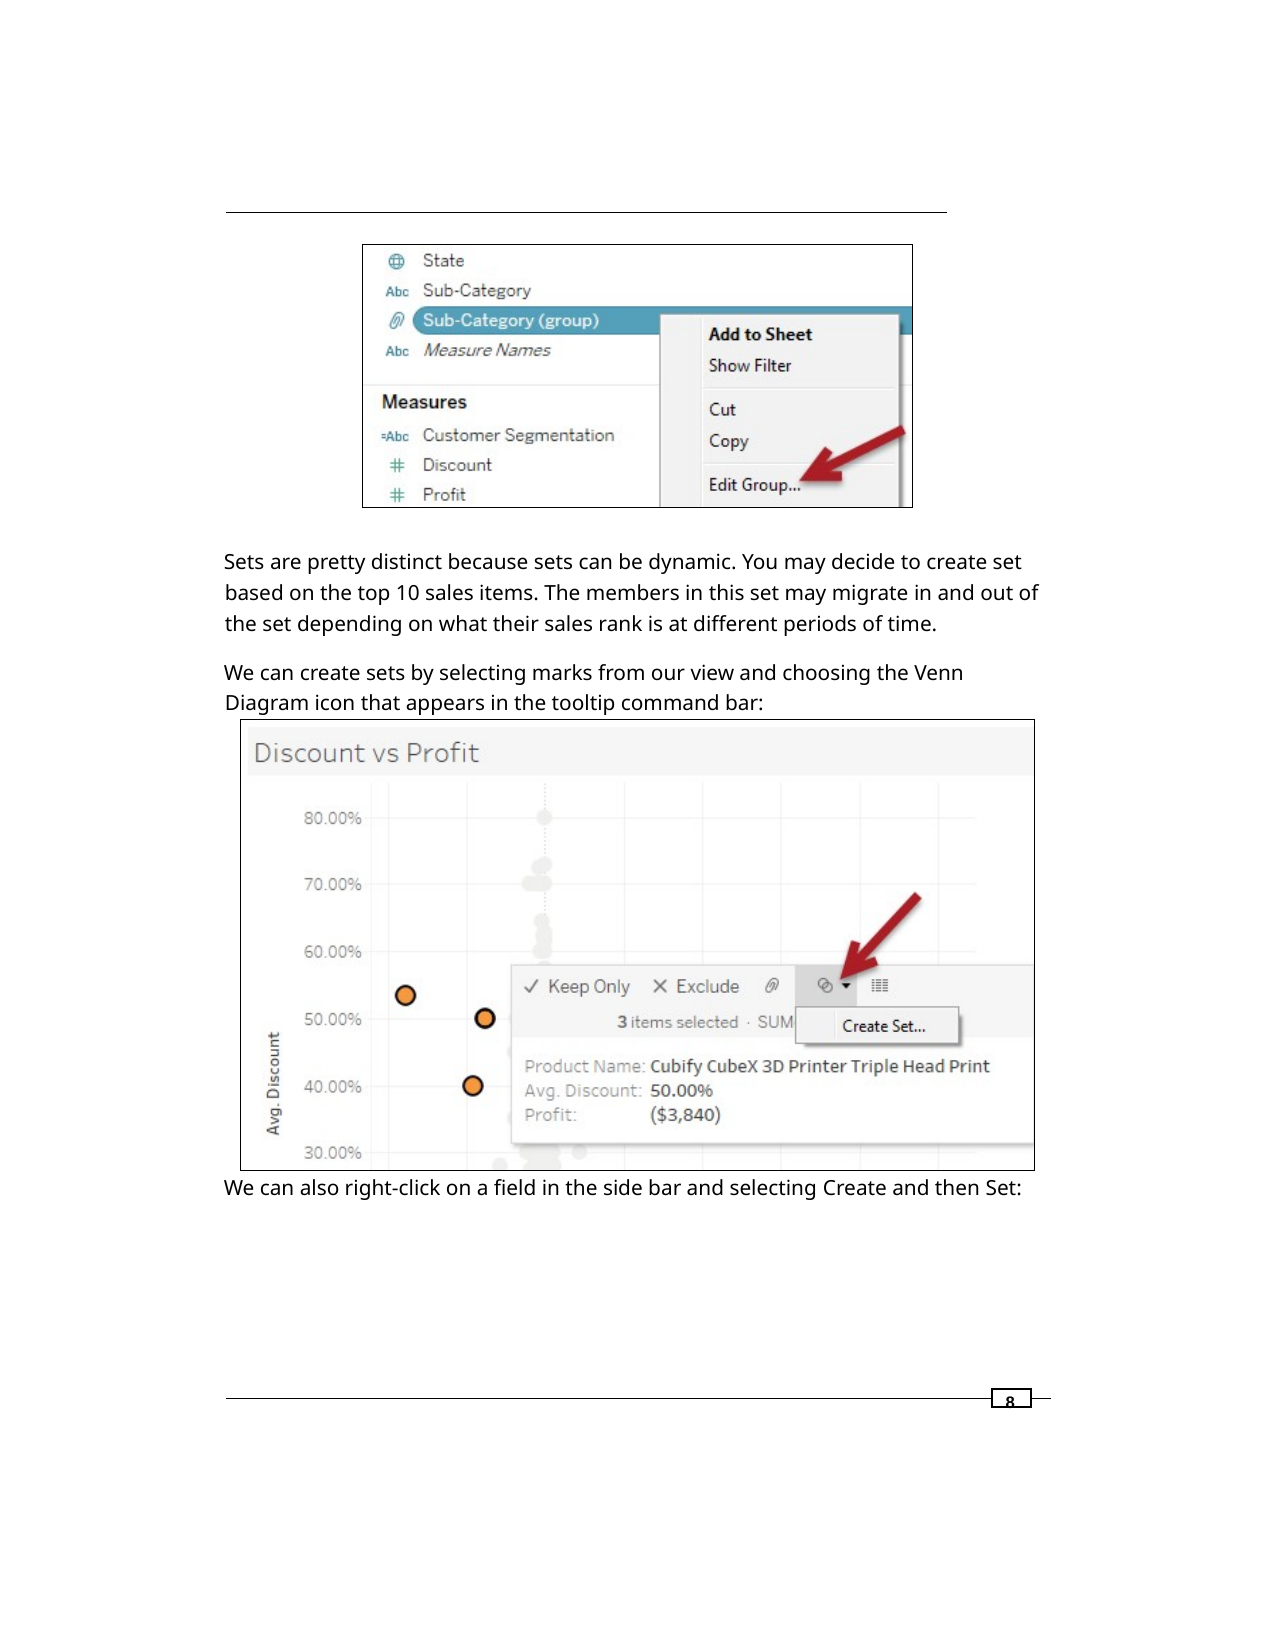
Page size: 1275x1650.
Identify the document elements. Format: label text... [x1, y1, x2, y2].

picture [241, 720, 1034, 1170]
picture [363, 245, 912, 507]
text We can also right-click on a field in the side bar and selecting Create and then Set: [223, 1173, 1049, 1201]
text Sets are pretty distinct because sets can be dynamic. You may decide to create set based on the top 10 sales items. The members in this set may migrate in and out of the set depending on what their sales rank is at different periods of time. [223, 547, 1049, 638]
text We can create sets by selecting marks from our view and choosing the Venn Diagram icon that appears in the tooltip command bar: [223, 658, 1049, 717]
